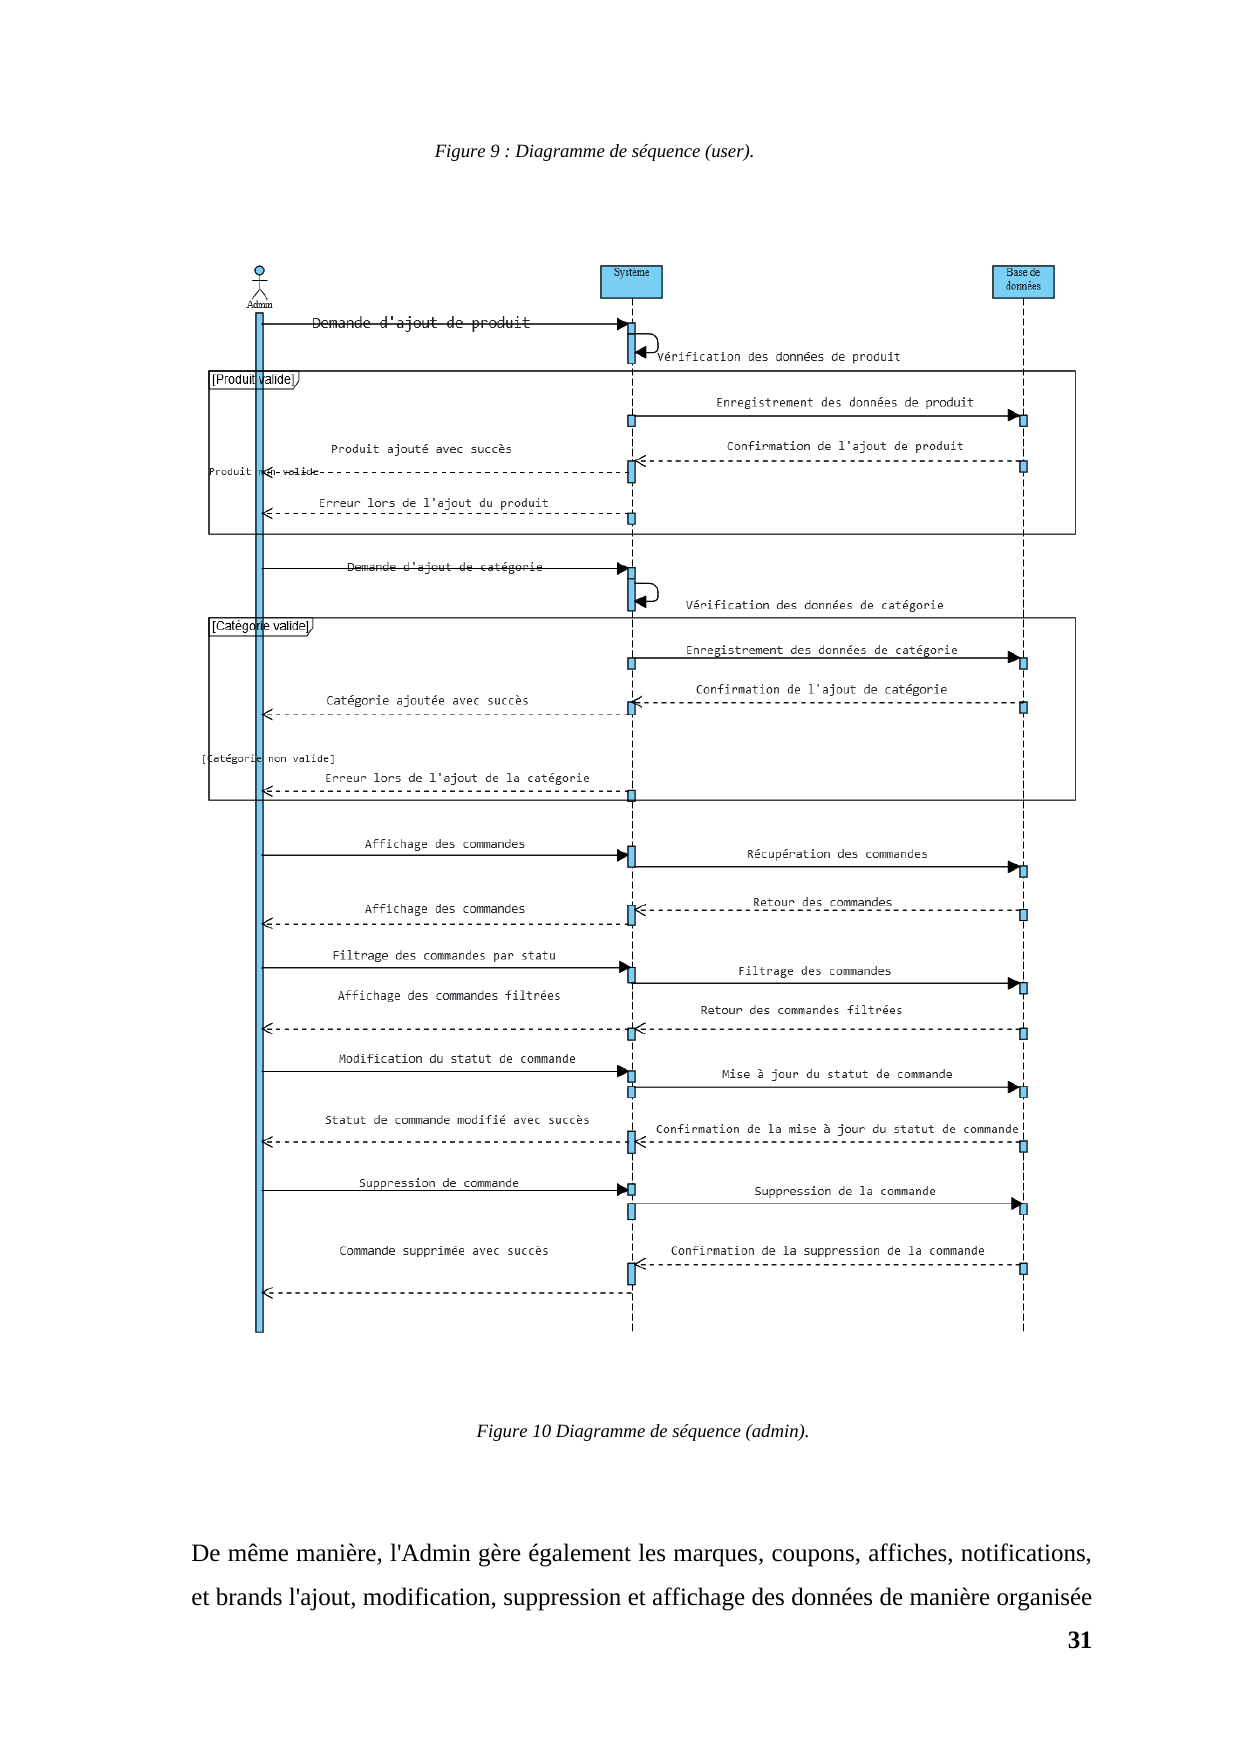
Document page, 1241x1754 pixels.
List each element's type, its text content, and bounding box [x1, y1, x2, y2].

picture [191, 247, 1103, 1363]
text Figure 10 Diagramme de séquence (admin). [191, 1420, 1093, 1441]
text Figure 9 : Diagramme de séquence (user). [4, 139, 1151, 161]
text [191, 1538, 1093, 1610]
